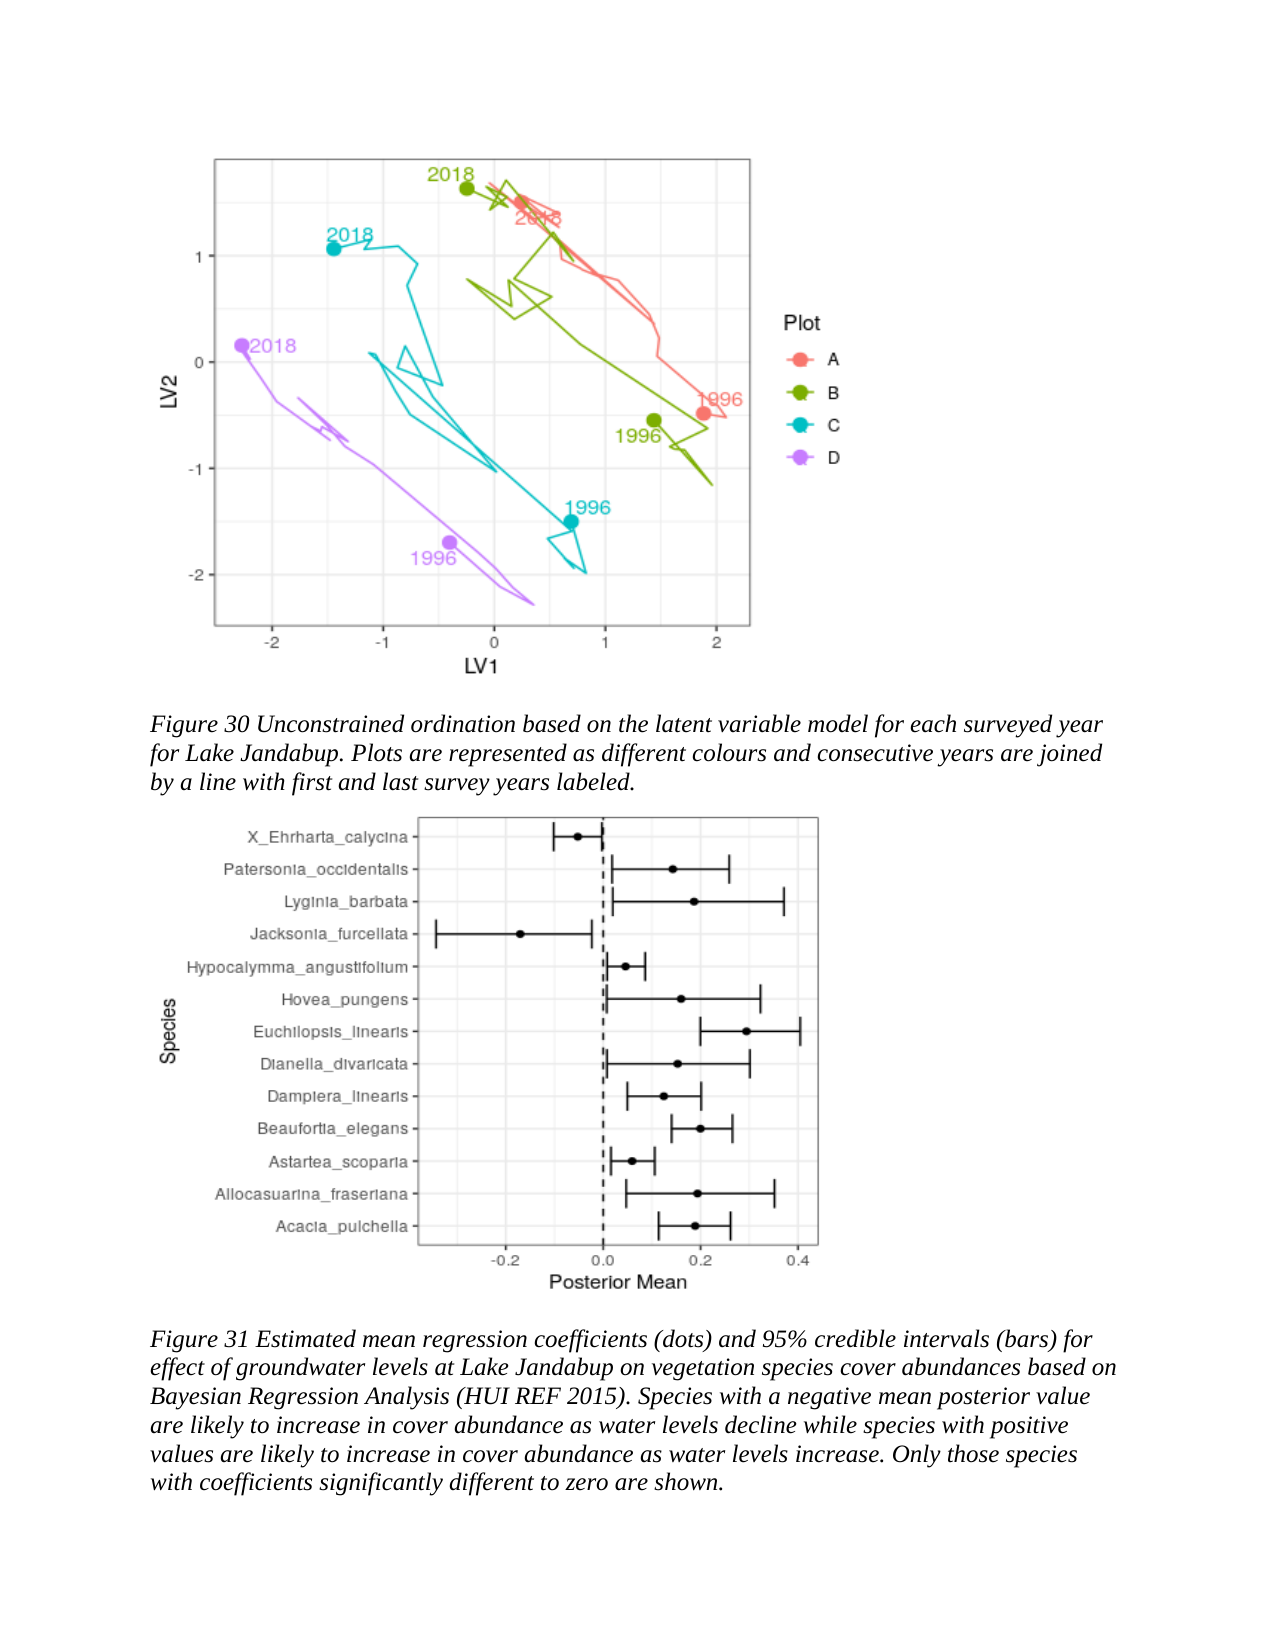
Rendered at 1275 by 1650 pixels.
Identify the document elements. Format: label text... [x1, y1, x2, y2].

text Figure 30 Unconstrained ordination based on the latent variable model for each surveyed year for Lake Jandabup. Plots are represented as different colours and consecutive years are joined by a line with first and last survey years labeled. [150, 709, 1125, 796]
picture [150, 808, 829, 1303]
text Figure 31 Estimated mean regression coefficients (dots) and 95% credible intervals (bars) for effect of groundwater levels at Lake Jandabup on vegetation species cover abundances based on Bayesian Regression Analysis (HUI REF 2015). Species with a negative mean posterior value are likely to increase in cover abundance as water levels decline while species with positive values are likely to increase in cover abundance as water levels increase. Only those species with coefficients significantly different to zero are shown. [150, 1324, 1125, 1496]
picture [150, 150, 862, 689]
